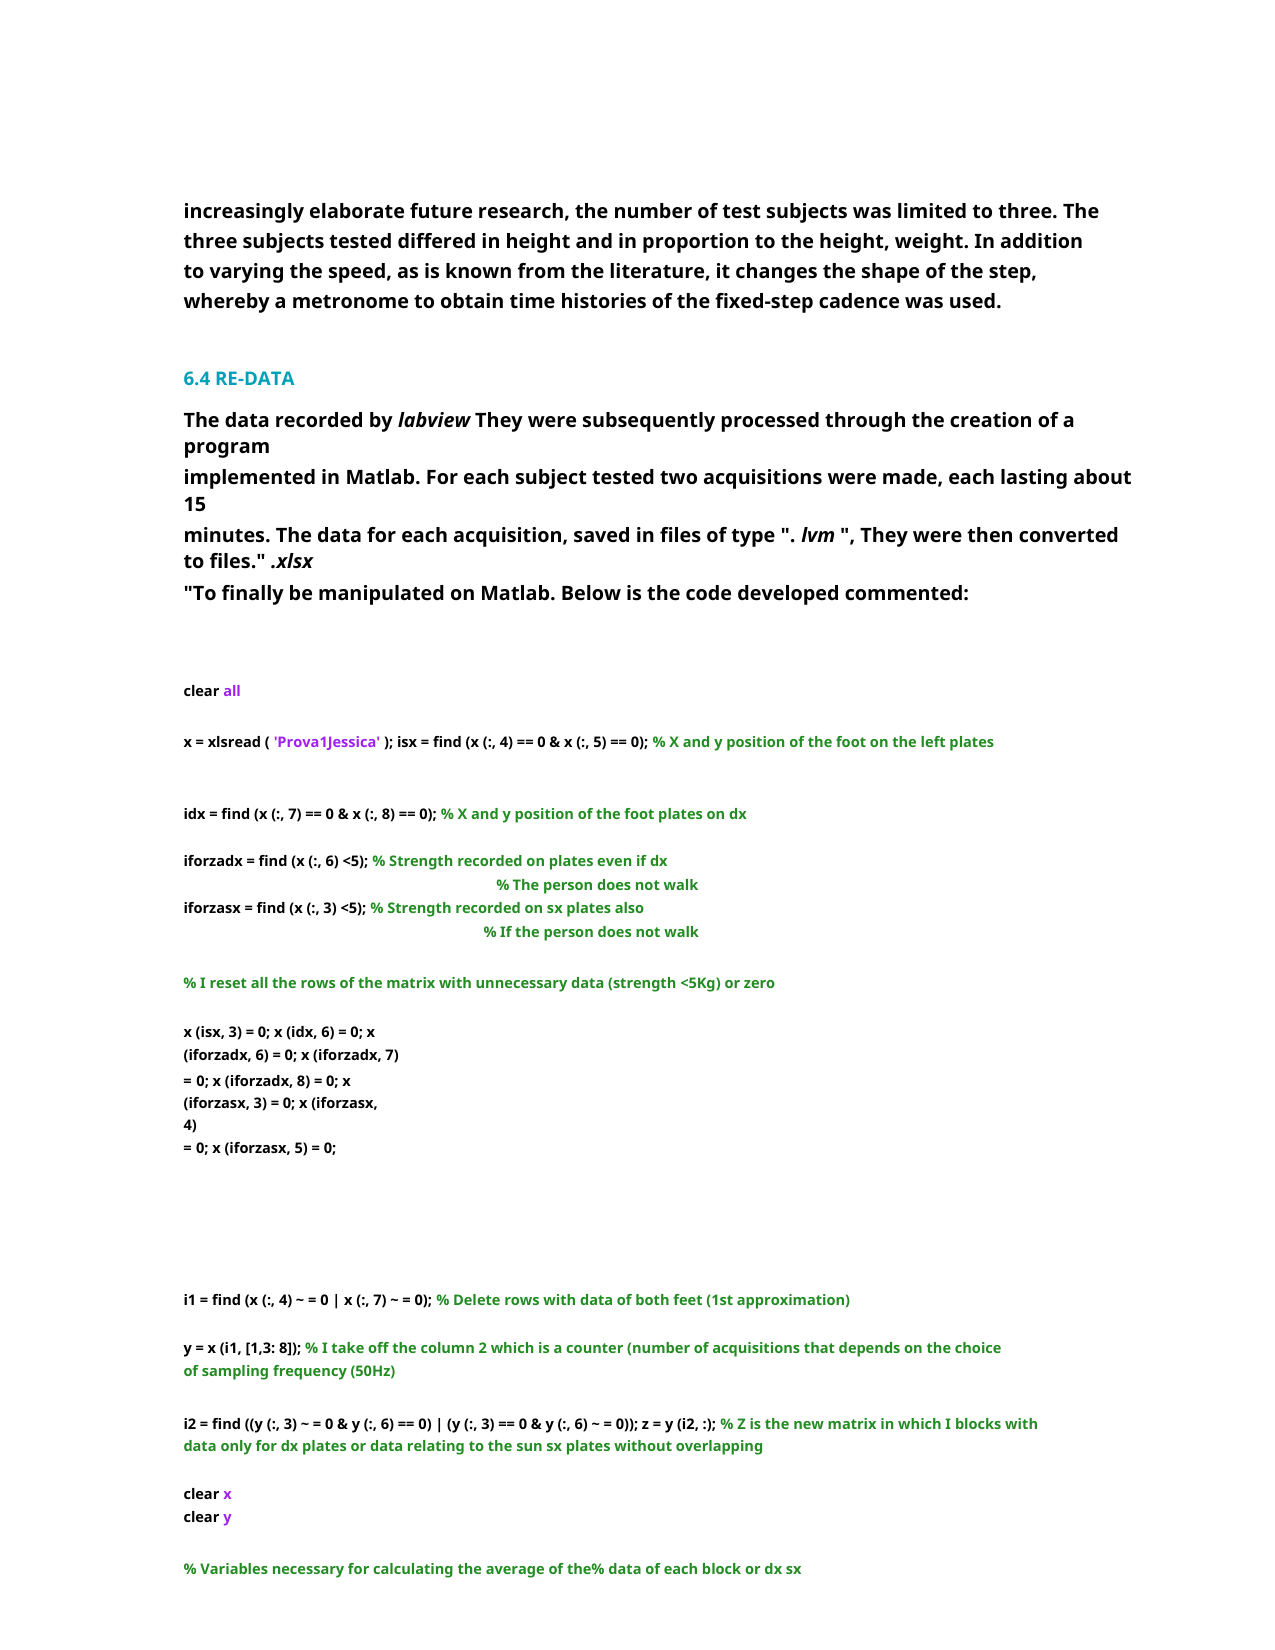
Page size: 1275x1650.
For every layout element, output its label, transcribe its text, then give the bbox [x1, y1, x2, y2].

text y = x (i1, [1,3: 8]); % I take off the column 2 which is a counter (number of acquisitions that depends on the choice of sampling frequency (50Hz) [183, 1336, 1017, 1381]
text 6.4 RE-DATA [183, 365, 1144, 391]
text i2 = find ((y (:, 3) ~ = 0 & y (:, 6) == 0) | (y (:, 3) == 0 & y (:, 6) ~ = 0)); z = y (i2, :); % Z is the new matrix in which I blocks with data only for dx plates or data relating to the sun sx plates without overlapping [183, 1411, 1042, 1456]
text idx = find (x (:, 7) == 0 & x (:, 8) == 0); % X and y position of the foot plates on dx [183, 804, 1144, 823]
text minutes. The data for each acquisition, saved in files of type ". lvm ", They were then converted to files." .xlsx [183, 521, 1144, 574]
list 0; x (iforzadx, 8) = 0; x (iforzasx, 3) = 0; x (iforzasx, 4) [183, 1069, 385, 1135]
list 0; x (iforzasx, 5) = 0; [183, 1138, 1144, 1157]
text iforzasx = find (x (:, 3) <5); % Strength recorded on sx plates also [183, 898, 1144, 917]
text clear all [183, 680, 1144, 700]
text % Variables necessary for calculating the average of the% data of each block or dx sx [183, 1558, 1144, 1578]
list If the person does not walk [483, 921, 1144, 941]
text clear y [183, 1507, 1144, 1526]
text clear x [183, 1483, 1144, 1503]
text increasingly elaborate future research, the number of test subjects was limited to three. The three subjects tested differed in height and in proportion to the height, weight. In addition to varying the speed, as is known from the literature, it changes the shape of the step, whereby a metronome to obtain time histories of the fixed-step cadence was used. [183, 194, 1104, 315]
list I reset all the rows of the matrix with unnecessary data (strength <5Kg) or zero [183, 973, 1144, 993]
text i1 = find (x (:, 4) ~ = 0 | x (:, 7) ~ = 0); % Delete rows with data of both feet (1st approximation) [183, 1289, 1144, 1309]
text x = xlsread ( 'Prova1Jessica' ); isx = find (x (:, 4) == 0 & x (:, 5) == 0); % X and y position of the foot on the left plates [183, 732, 1144, 752]
text (iforzadx, 6) = 0; x (iforzadx, 7) [183, 1045, 1144, 1065]
text iforzadx = find (x (:, 6) <5); % Strength recorded on plates even if dx [183, 851, 1144, 871]
text "To finally be manipulated on Matlab. Below is the code developed commented: [183, 579, 1144, 605]
text implemented in Matlab. For each subject tested two acquisitions were made, each lasting about 15 [183, 463, 1144, 517]
text x (isx, 3) = 0; x (idx, 6) = 0; x [183, 1022, 1144, 1041]
text The data recorded by labview They were subsequently processed through the creation of a program [183, 406, 1144, 459]
list The person does not walk [496, 874, 1144, 894]
